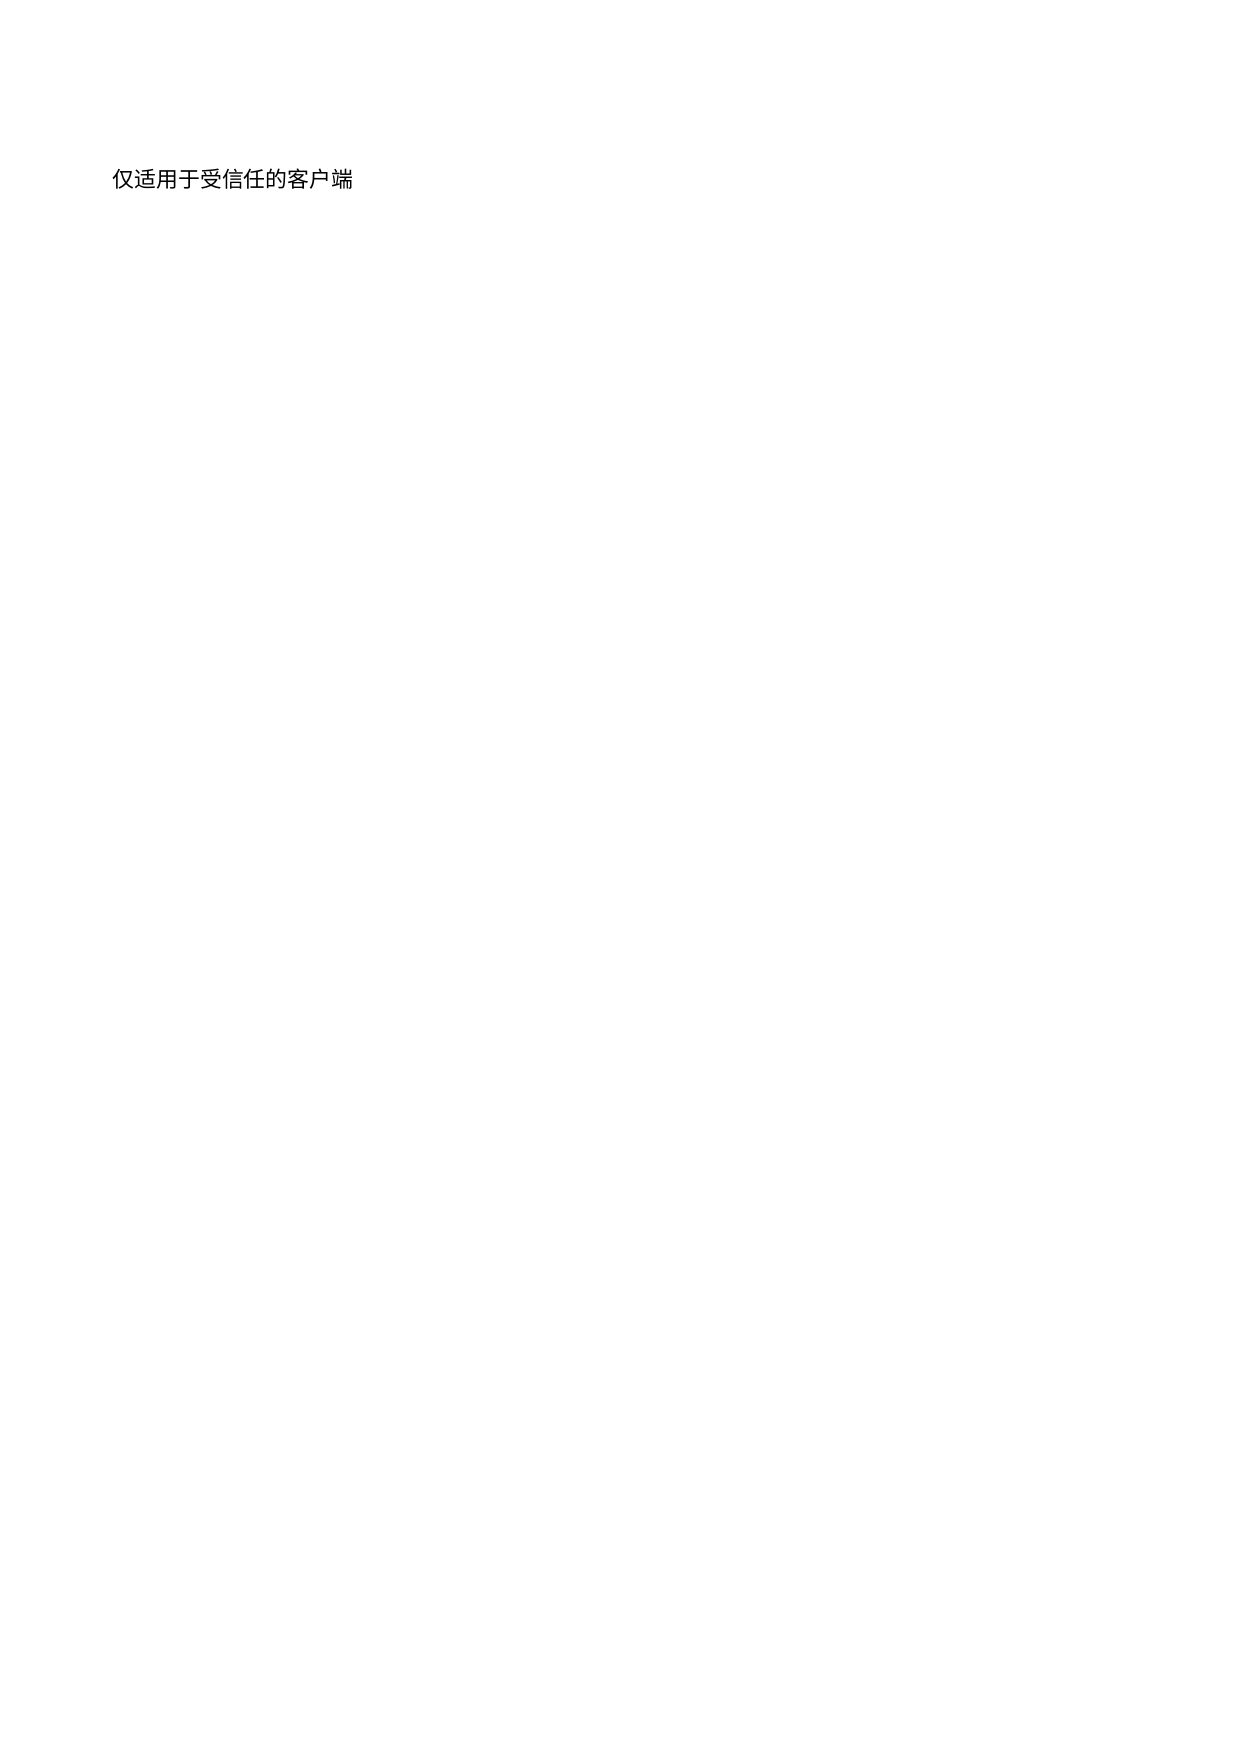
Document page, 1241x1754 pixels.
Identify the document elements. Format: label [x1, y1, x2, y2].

text [112, 162, 1128, 194]
